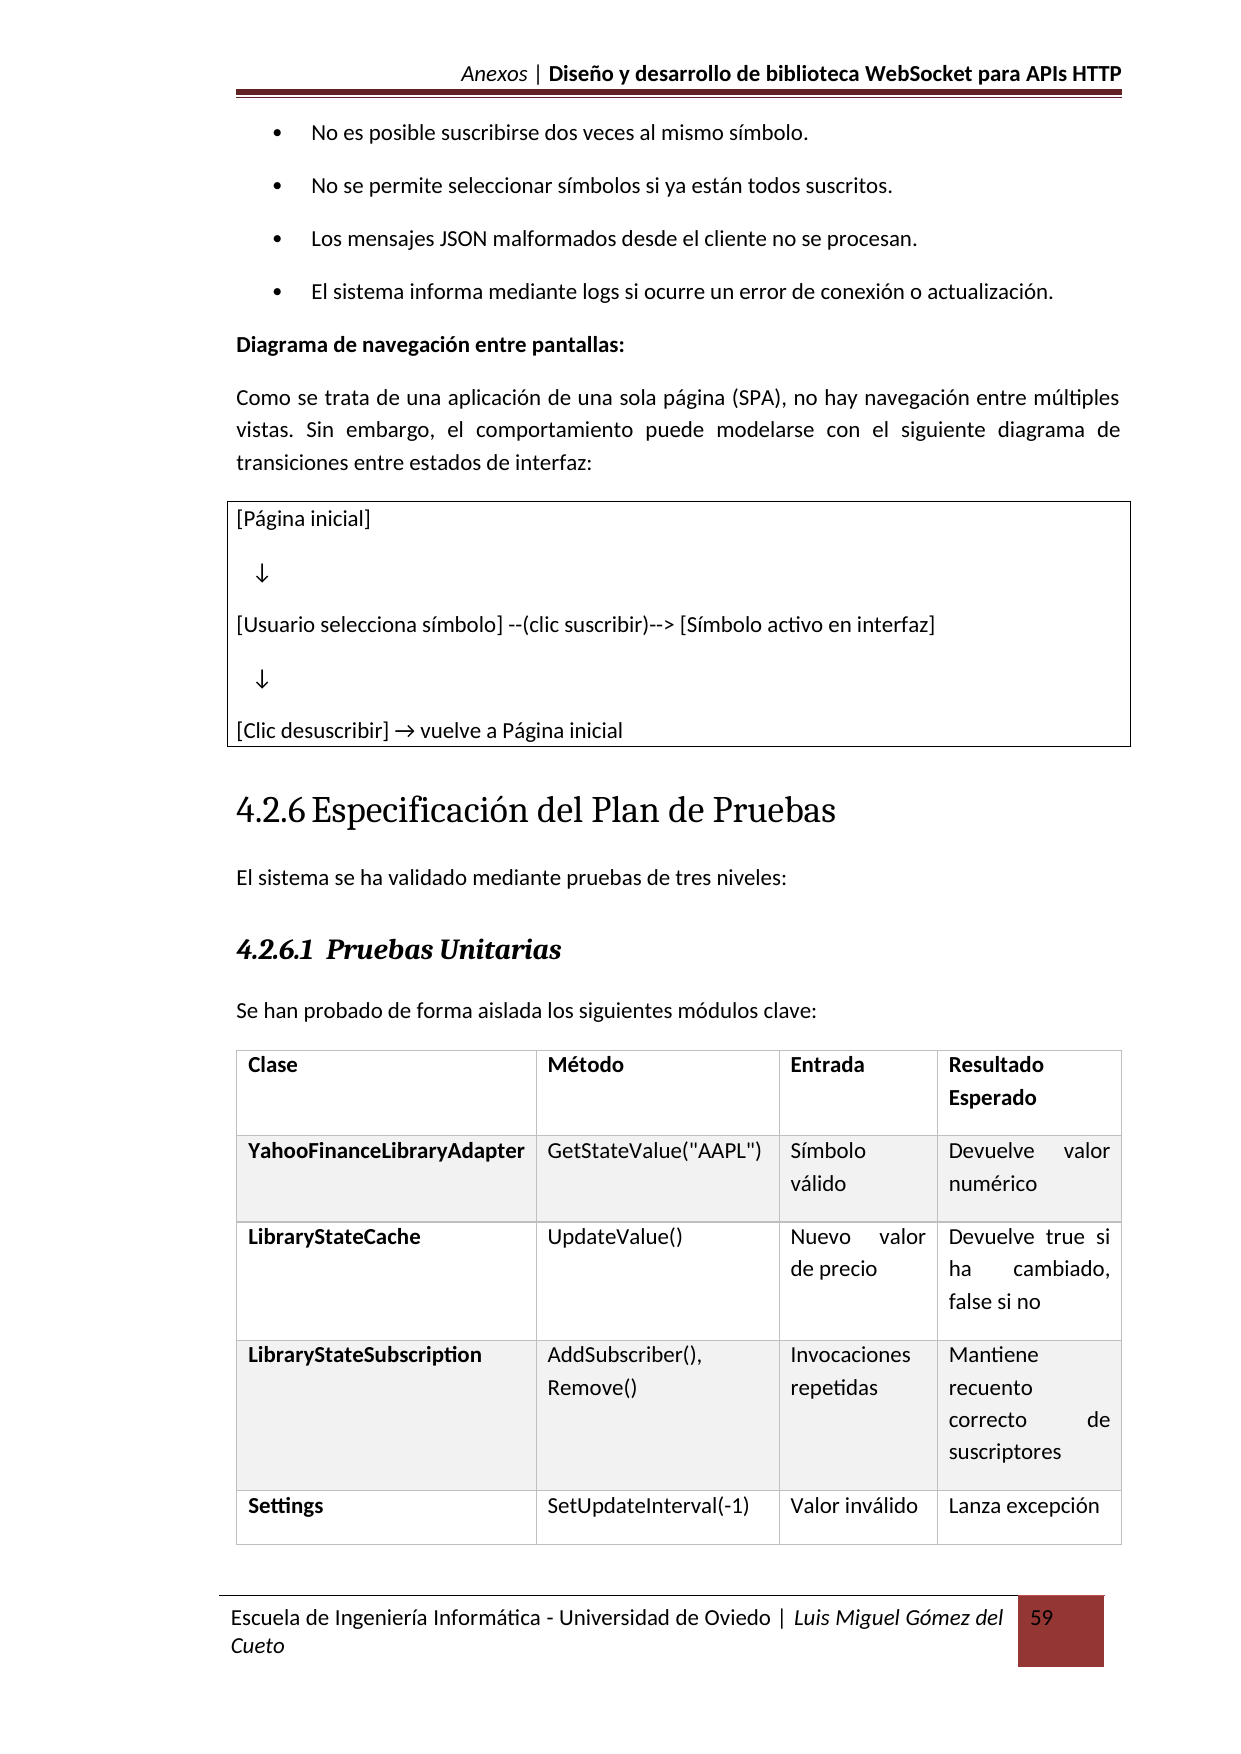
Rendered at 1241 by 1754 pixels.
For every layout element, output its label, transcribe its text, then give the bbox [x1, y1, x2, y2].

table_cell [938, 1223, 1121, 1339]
list No es posible suscribirse dos veces al mismo símbolo. [274, 118, 1122, 146]
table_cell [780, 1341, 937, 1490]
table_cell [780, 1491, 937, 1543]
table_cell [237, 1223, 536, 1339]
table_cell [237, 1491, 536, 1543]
list Los mensajes JSON malformados desde el cliente no se procesan. [274, 224, 1122, 252]
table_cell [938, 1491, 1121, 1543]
subtitle Especificación del Plan de Pruebas [236, 789, 1122, 832]
text Diagrama de navegación entre pantallas: [236, 330, 1122, 358]
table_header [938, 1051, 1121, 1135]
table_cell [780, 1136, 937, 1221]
text El sistema se ha validado mediante pruebas de tres niveles: [236, 863, 1122, 891]
text ↓ [228, 554, 1130, 585]
text [Usuario selecciona símbolo] --(clic suscribir)--> [Símbolo activo en interfaz] [228, 607, 1130, 638]
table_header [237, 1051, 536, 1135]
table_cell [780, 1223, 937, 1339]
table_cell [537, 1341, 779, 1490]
text Se han probado de forma aislada los siguientes módulos clave: [236, 996, 1122, 1024]
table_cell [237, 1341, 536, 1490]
text Como se trata de una aplicación de una sola página (SPA), no hay navegación entre múltiples vistas. Sin embargo, el comportamiento puede modelarse con el siguiente diagrama de transiciones entre estados de interfaz: [236, 383, 1122, 476]
text [Clic desuscribir] → vuelve a Página inicial [228, 713, 1130, 746]
text ↓ [228, 660, 1130, 691]
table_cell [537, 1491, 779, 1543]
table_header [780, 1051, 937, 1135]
text [Página inicial] [228, 502, 1130, 532]
subtitle Pruebas Unitarias [236, 933, 1122, 966]
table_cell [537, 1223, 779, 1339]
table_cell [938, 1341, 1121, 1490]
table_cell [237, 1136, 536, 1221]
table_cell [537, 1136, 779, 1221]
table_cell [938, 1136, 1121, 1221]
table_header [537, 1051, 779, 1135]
list No se permite seleccionar símbolos si ya están todos suscritos. [274, 171, 1122, 199]
list El sistema informa mediante logs si ocurre un error de conexión o actualización. [274, 277, 1122, 305]
